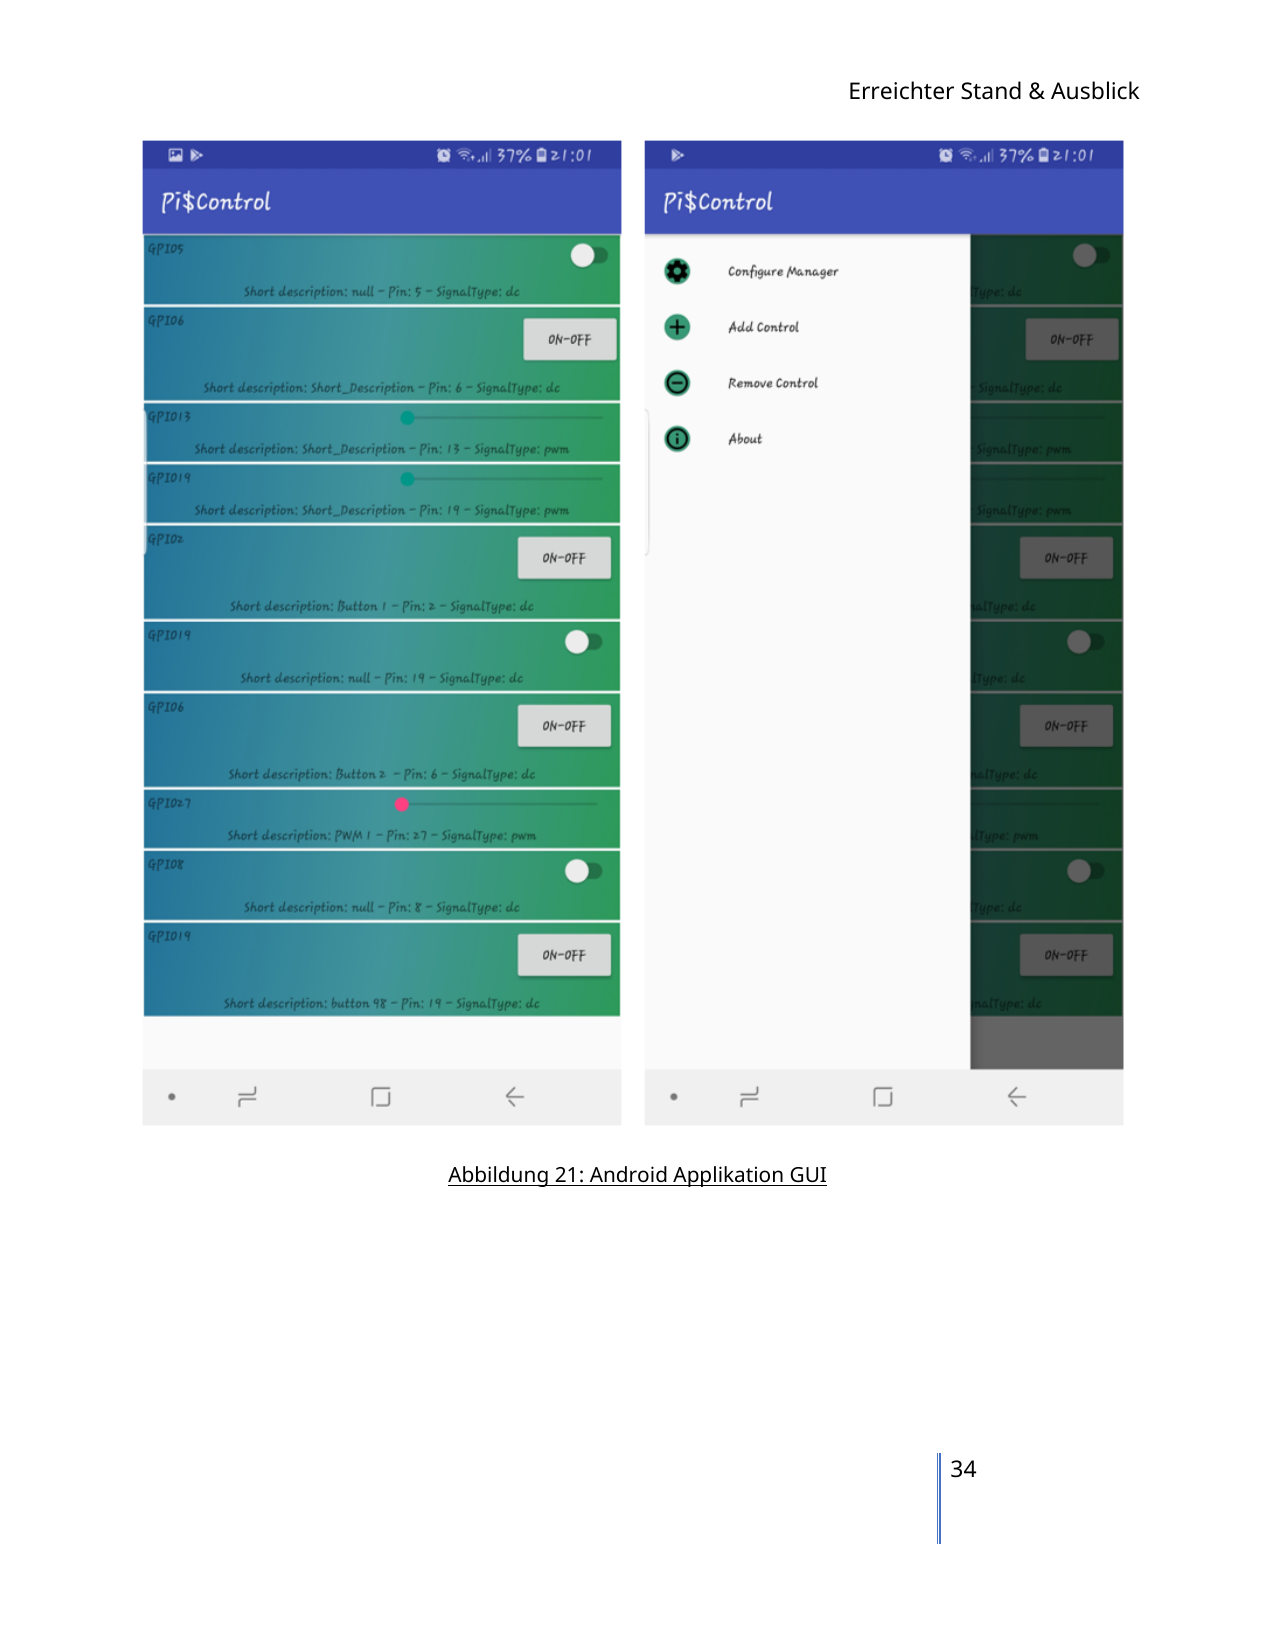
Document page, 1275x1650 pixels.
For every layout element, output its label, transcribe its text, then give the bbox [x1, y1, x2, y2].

text Abbildung 21: Android Applikation GUI [135, 1161, 1140, 1189]
picture [134, 135, 1131, 1129]
